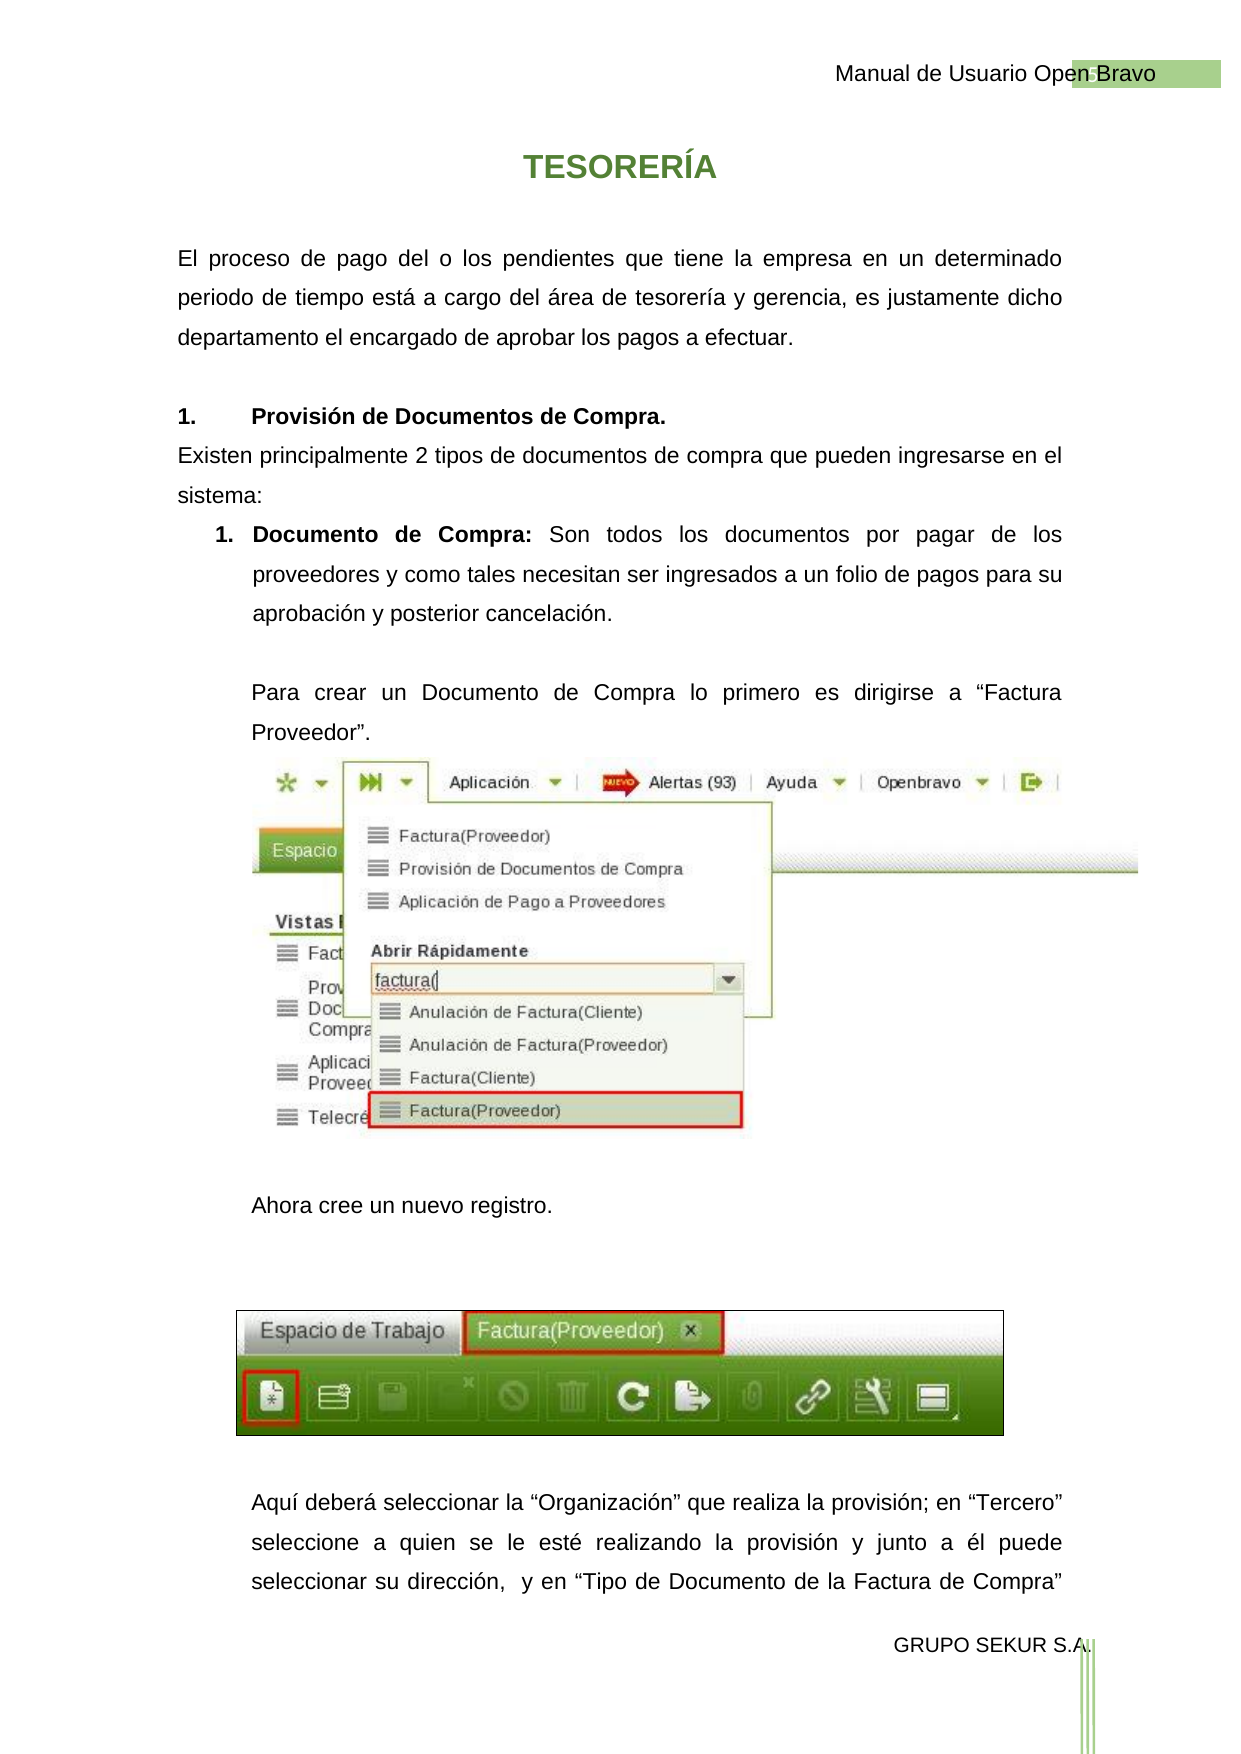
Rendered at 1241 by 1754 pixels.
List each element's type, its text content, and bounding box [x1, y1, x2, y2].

list Existen principalmente 2 tipos de documentos de compra que pueden ingresarse en el sistema: [177, 442, 1063, 508]
list Para crear un Documento de Compra lo primero es dirigirse a “Factura Proveedor”. [251, 679, 1063, 745]
picture [252, 757, 1139, 1139]
picture [237, 1311, 1003, 1435]
list Provisión de Documentos de Compra. [177, 403, 1063, 429]
list Ahora cree un nuevo registro. [251, 1192, 1063, 1218]
list TESORERÍA [177, 148, 1063, 186]
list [251, 1489, 1063, 1594]
list Documento de Compra: Son todos los documentos por pagar de los proveedores y como tales necesitan ser ingresados a un folio de pagos para su aprobación y posterior cancelación. [215, 521, 1063, 626]
list El proceso de pago del o los pendientes que tiene la empresa en un determinado periodo de tiempo está a cargo del área de tesorería y gerencia, es justamente dicho departamento el encargado de aprobar los pagos a efectuar. [177, 245, 1063, 350]
